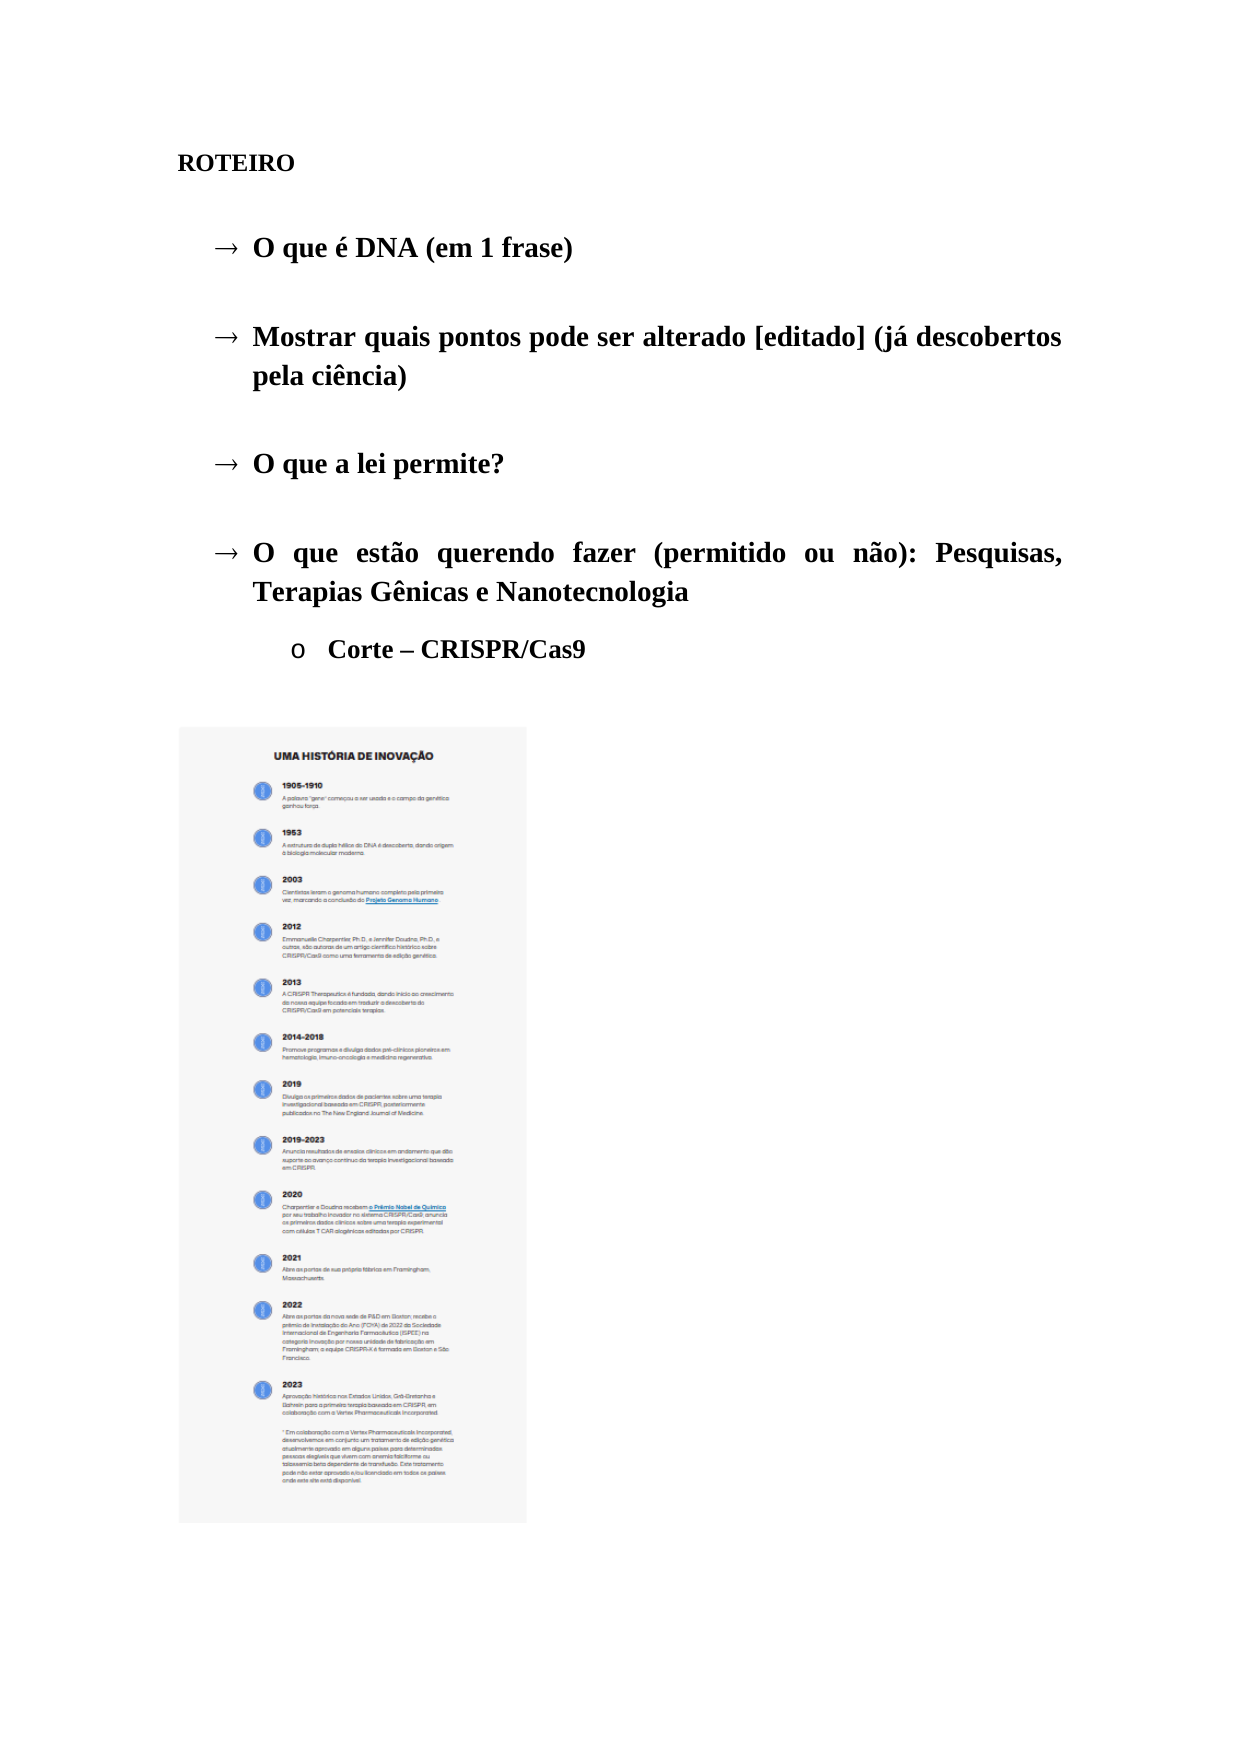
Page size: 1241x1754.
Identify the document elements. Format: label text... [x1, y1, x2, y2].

subtitle Mostrar quais pontos pode ser alterado [editado] (já descobertos pela ciência) [215, 319, 1063, 391]
subtitle O que estão querendo fazer (permitido ou não): Pesquisas, Terapias Gênicas e Nanotecnologia [215, 535, 1063, 607]
subtitle O que é DNA (em 1 frase) [215, 231, 1063, 264]
subtitle O que a lei permite? [215, 446, 1063, 480]
text ROTEIRO [177, 148, 1063, 176]
picture [177, 725, 527, 1523]
subtitle Corte – CRISPR/Cas9 [290, 633, 1063, 667]
